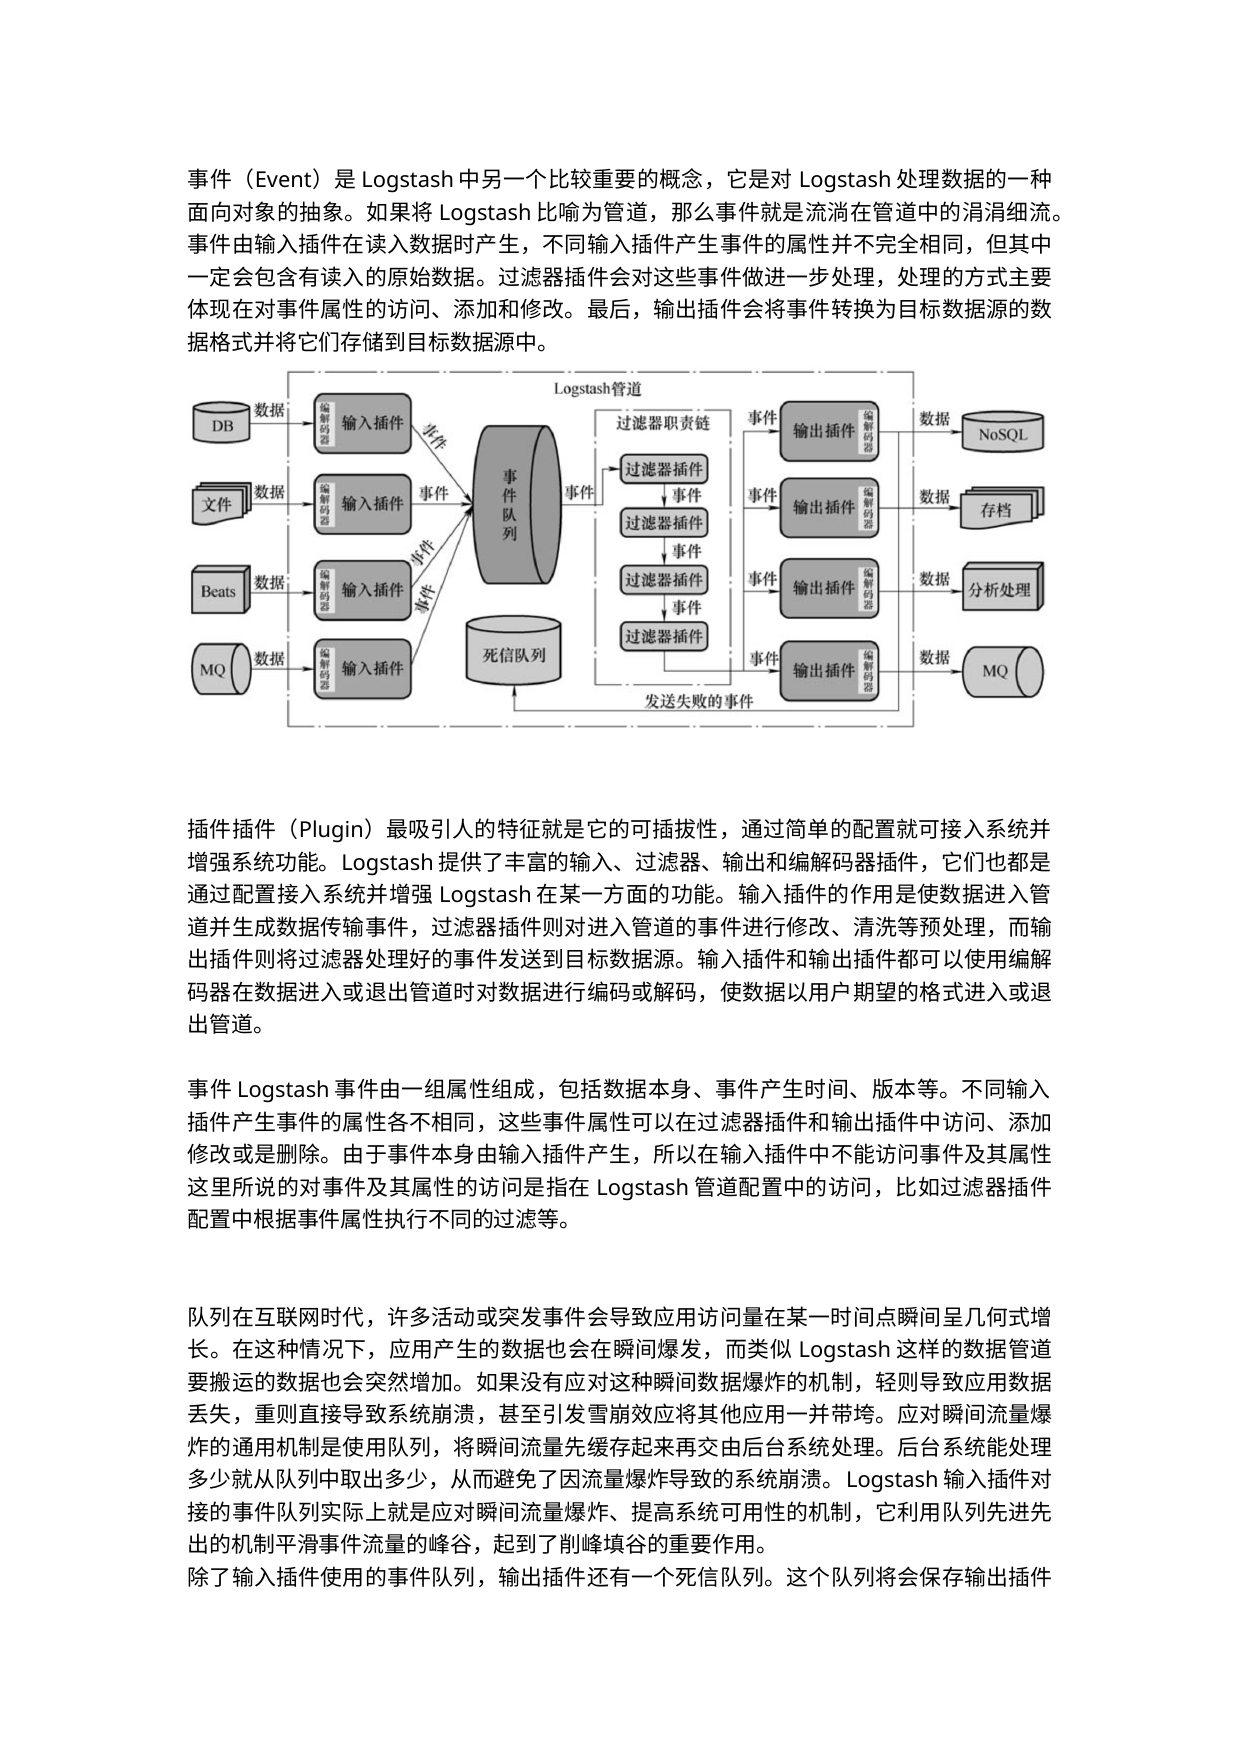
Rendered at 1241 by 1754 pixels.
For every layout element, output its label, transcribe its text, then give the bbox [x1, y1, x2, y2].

text 插件插件（Plugin）最吸引人的特征就是它的可插拔性，通过简单的配置就可接入系统并增强系统功能。Logstash提供了丰富的输入、过滤器、输出和编解码器插件，它们也都是通过配置接入系统并增强Logstash在某一方面的功能。输入插件的作用是使数据进入管道并生成数据传输事件，过滤器插件则对进入管道的事件进行修改、清洗等预处理，而输出插件则将过滤器处理好的事件发送到目标数据源。输入插件和输出插件都可以使用编解码器在数据进入或退出管道时对数据进行编码或解码，使数据以用户期望的格式进入或退出管道。 [187, 812, 1053, 1039]
text 事件Logstash事件由一组属性组成，包括数据本身、事件产生时间、版本等。不同输入插件产生事件的属性各不相同，这些事件属性可以在过滤器插件和输出插件中访问、添加、修改或是删除。由于事件本身由输入插件产生，所以在输入插件中不能访问事件及其属性。这里所说的对事件及其属性的访问是指在Logstash管道配置中的访问，比如过滤器插件配置中根据事件属性执行不同的过滤等。 [187, 1072, 1053, 1234]
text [187, 1559, 1053, 1592]
picture [187, 357, 1053, 739]
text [187, 162, 1053, 357]
text 队列在互联网时代，许多活动或突发事件会导致应用访问量在某一时间点瞬间呈几何式增长。在这种情况下，应用产生的数据也会在瞬间爆发，而类似Logstash这样的数据管道要搬运的数据也会突然增加。如果没有应对这种瞬间数据爆炸的机制，轻则导致应用数据丢失，重则直接导致系统崩溃，甚至引发雪崩效应将其他应用一并带垮。应对瞬间流量爆炸的通用机制是使用队列，将瞬间流量先缓存起来再交由后台系统处理。后台系统能处理多少就从队列中取出多少，从而避免了因流量爆炸导致的系统崩溃。Logstash输入插件对接的事件队列实际上就是应对瞬间流量爆炸、提高系统可用性的机制，它利用队列先进先出的机制平滑事件流量的峰谷，起到了削峰填谷的重要作用。 [187, 1299, 1053, 1559]
